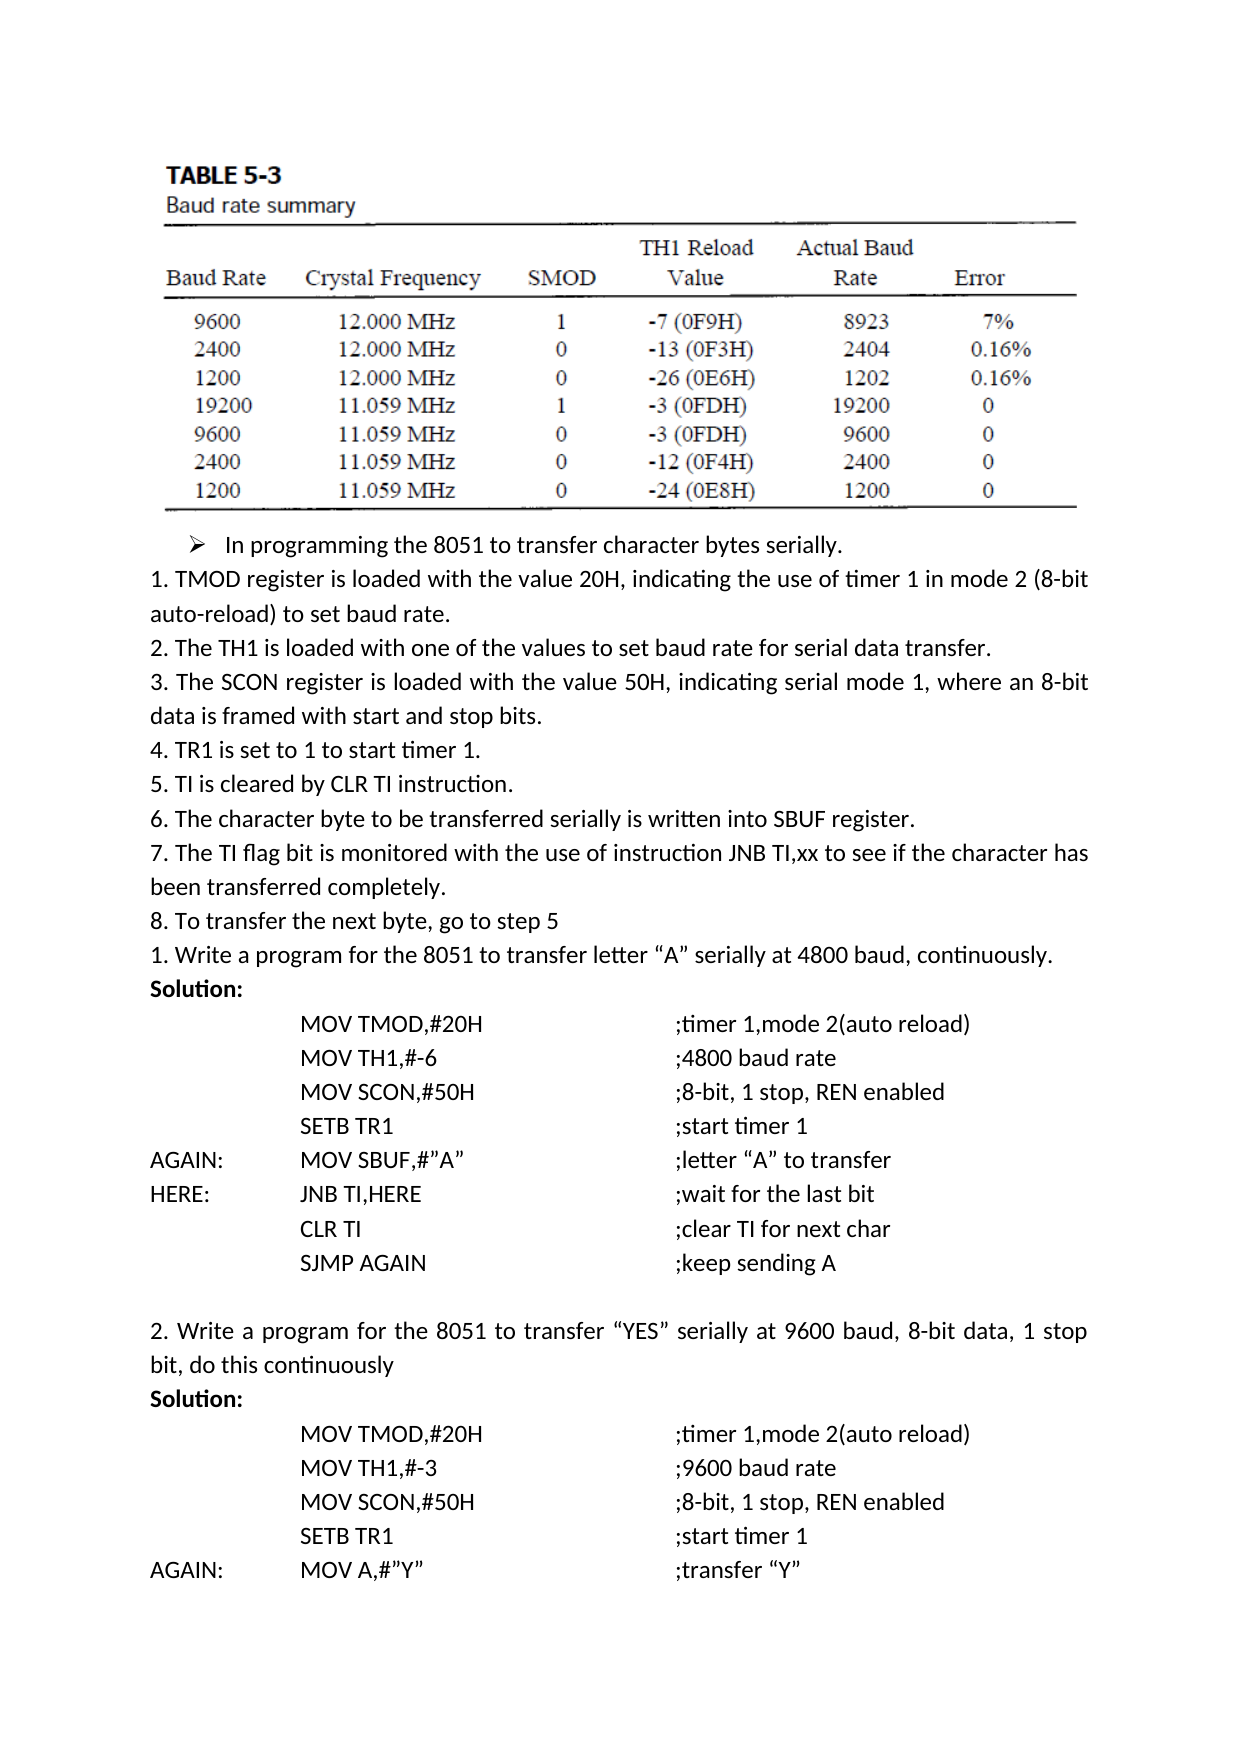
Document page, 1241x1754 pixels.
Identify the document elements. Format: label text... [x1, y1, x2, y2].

list In programming the 8051 to transfer character bytes serially. [187, 529, 1090, 560]
text MOV TMOD,#20H ;timer 1,mode 2(auto reload) [225, 1008, 1090, 1038]
text MOV SCON,#50H ;8-bit, 1 stop, REN enabled [300, 1076, 1090, 1107]
text MOV TMOD,#20H ;timer 1,mode 2(auto reload) [225, 1418, 1090, 1448]
text 5. TI is cleared by CLR TI instruction. [150, 768, 1090, 799]
text SJMP AGAIN ;keep sending A [225, 1247, 1090, 1277]
text 4. TR1 is set to 1 to start timer 1. [150, 734, 1090, 765]
text 8. To transfer the next byte, go to step 5 [150, 905, 1090, 936]
text Solution: [150, 1383, 1090, 1414]
text SETB TR1 ;start timer 1 [225, 1110, 1090, 1141]
text 6. The character byte to be transferred serially is written into SBUF register. [150, 803, 1090, 833]
text SETB TR1 ;start timer 1 [225, 1520, 1090, 1551]
text 3. The SCON register is loaded with the value 50H, indicating serial mode 1, where an 8-bit data is framed with start and stop bits. [150, 666, 1090, 731]
text AGAIN: MOV A,#”Y” ;transfer “Y” [150, 1554, 1090, 1585]
text MOV TH1,#-6 ;4800 baud rate [225, 1042, 1090, 1072]
text 1. Write a program for the 8051 to transfer letter “A” serially at 4800 baud, continuously. [150, 939, 1090, 970]
text HERE: JNB TI,HERE ;wait for the last bit [150, 1178, 1090, 1209]
text 2. The TH1 is loaded with one of the values to set baud rate for serial data transfer. [150, 632, 1090, 662]
text MOV TH1,#-3 ;9600 baud rate [225, 1452, 1090, 1482]
text Solution: [150, 973, 1090, 1004]
text 1. TMOD register is loaded with the value 20H, indicating the use of timer 1 in mode 2 (8-bit auto-reload) to set baud rate. [150, 563, 1090, 628]
text CLR TI ;clear TI for next char [225, 1213, 1090, 1243]
text 7. The TI flag bit is monitored with the use of instruction JNB TI,xx to see if the character has been transferred completely. [150, 837, 1090, 902]
text MOV SCON,#50H ;8-bit, 1 stop, REN enabled [300, 1486, 1090, 1517]
text 2. Write a program for the 8051 to transfer “YES” serially at 9600 baud, 8-bit data, 1 stop bit, do this continuously [150, 1315, 1090, 1380]
text AGAIN: MOV SBUF,#”A” ;letter “A” to transfer [150, 1144, 1090, 1175]
